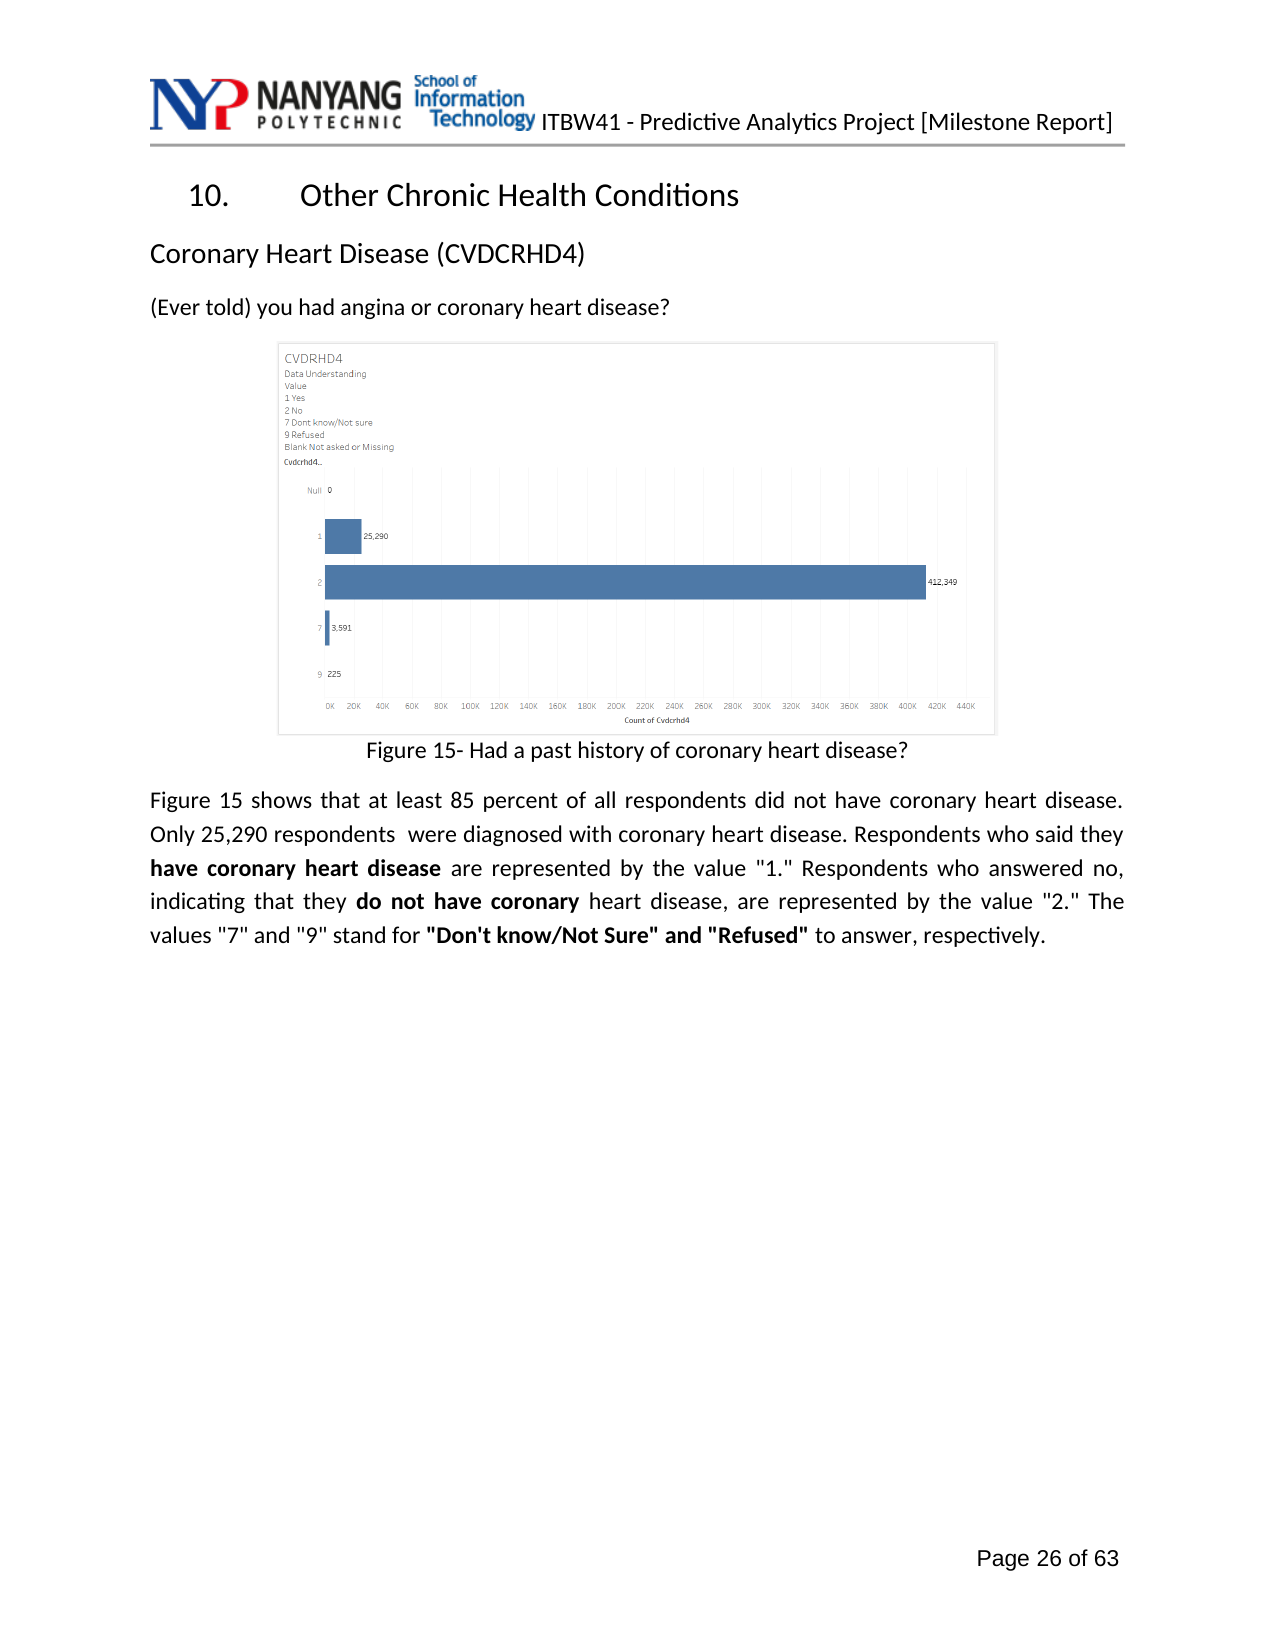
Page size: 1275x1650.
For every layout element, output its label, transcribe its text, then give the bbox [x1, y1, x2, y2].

text (Ever told) you had angina or coronary heart disease? [150, 292, 1125, 321]
picture [276, 341, 999, 736]
picture [150, 75, 536, 131]
text Figure 15 shows that at least 85 percent of all respondents did not have coronary heart disease. Only 25,290 respondents were diagnosed with coronary heart disease. Respondents who said they have coronary heart disease are represented by the value "1." Respondents who answered no, indicating that they do not have coronary heart disease, are represented by the value "2." The values "7" and "9" stand for "Don't know/Not Sure" and "Refused" to answer, respectively. [150, 785, 1125, 949]
text Coronary Heart Disease (CVDCRHD4) [150, 235, 1125, 271]
list Other Chronic Health Conditions [187, 174, 1125, 214]
text Figure 15- Had a past history of coronary heart disease? [150, 735, 1125, 764]
